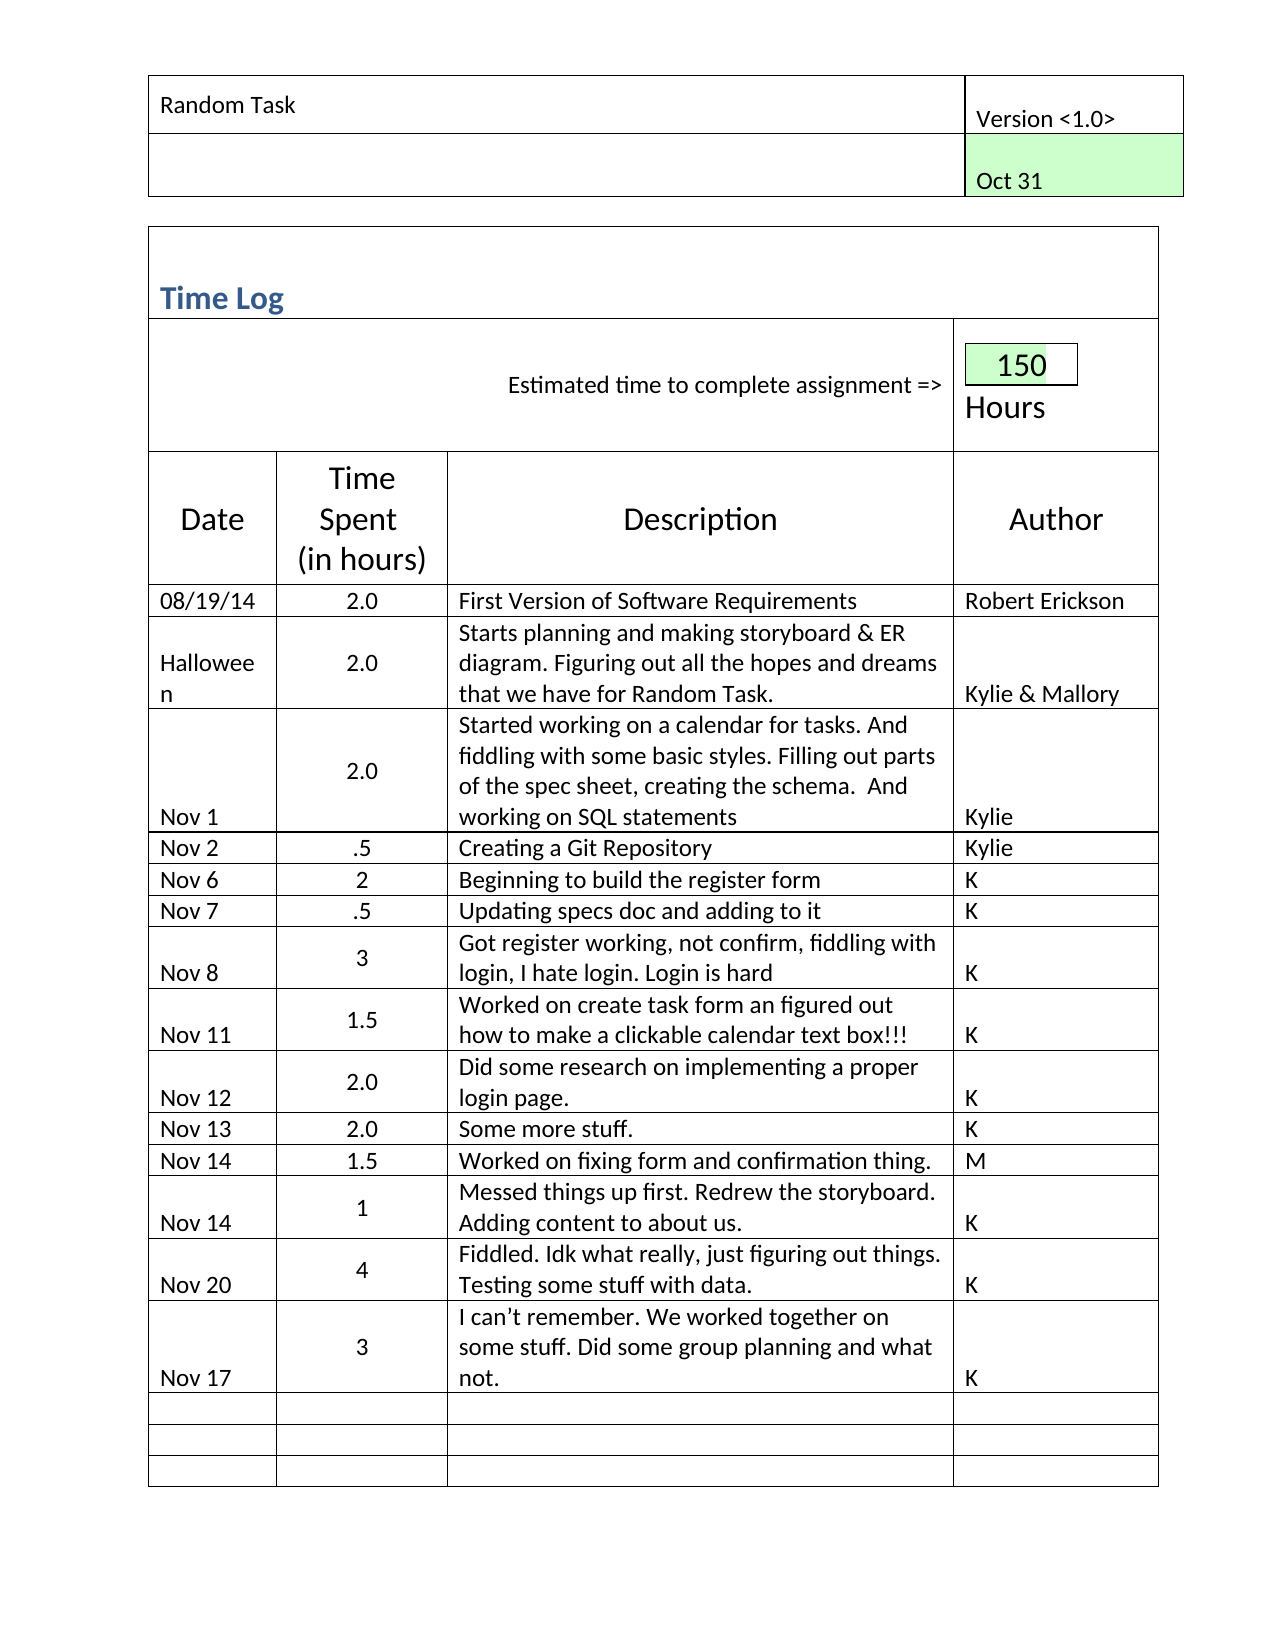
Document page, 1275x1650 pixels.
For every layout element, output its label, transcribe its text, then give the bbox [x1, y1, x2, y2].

table_cell 2.0 [277, 1113, 447, 1144]
table_cell [954, 1393, 1158, 1423]
table_cell 150 Hours [954, 319, 1158, 451]
table_cell [149, 1393, 276, 1423]
table_cell Nov 2 [149, 833, 276, 863]
table_cell 08/19/14 [149, 585, 276, 616]
table_cell [277, 1425, 447, 1455]
table_cell Nov 14 [149, 1176, 276, 1237]
table_cell [448, 1456, 953, 1486]
table_cell Nov 17 [149, 1301, 276, 1392]
table_cell Nov 7 [149, 896, 276, 926]
table_cell Creating a Git Repository [448, 833, 953, 863]
table_cell 1 [277, 1176, 447, 1237]
table_cell Kylie [954, 833, 1158, 863]
table_header Time Log [149, 227, 1158, 317]
table_cell 2 [277, 864, 447, 894]
table_cell Nov 20 [149, 1239, 276, 1299]
table_cell Nov 6 [149, 864, 276, 894]
table_cell [277, 1456, 447, 1486]
table_cell 2.0 [277, 617, 447, 708]
table_cell Halloween [149, 617, 276, 708]
table_cell Date [149, 452, 276, 584]
table_cell Robert Erickson [954, 585, 1158, 616]
table_cell 2.0 [277, 585, 447, 616]
table_cell Beginning to build the register form [448, 864, 953, 894]
table_cell Nov 12 [149, 1051, 276, 1112]
table_cell K [954, 1176, 1158, 1237]
table_cell K [954, 896, 1158, 926]
table_cell 4 [277, 1239, 447, 1299]
table_cell K [954, 1051, 1158, 1112]
table_cell .5 [277, 833, 447, 863]
table_cell [954, 1425, 1158, 1455]
table_cell K [954, 1239, 1158, 1299]
table_cell I can’t remember. We worked together on some stuff. Did some group planning and what not. [448, 1301, 953, 1392]
table_cell [277, 1393, 447, 1423]
table_cell [149, 1425, 276, 1455]
table_cell .5 [277, 896, 447, 926]
table_cell K [954, 1301, 1158, 1392]
table_cell 2.0 [277, 1051, 447, 1112]
table_cell 3 [277, 927, 447, 988]
table_cell Description [448, 452, 953, 584]
table_cell Did some research on implementing a proper login page. [448, 1051, 953, 1112]
table_cell M [954, 1145, 1158, 1175]
table_cell Kylie & Mallory [954, 617, 1158, 708]
table_cell Updating specs doc and adding to it [448, 896, 953, 926]
table_cell Messed things up first. Redrew the storyboard. Adding content to about us. [448, 1176, 953, 1237]
table_cell Author [954, 452, 1158, 584]
table_cell [954, 1456, 1158, 1486]
table_cell Time Spent (in hours) [277, 452, 447, 584]
table_cell K [954, 989, 1158, 1050]
table_cell Nov 11 [149, 989, 276, 1050]
table_cell Nov 14 [149, 1145, 276, 1175]
table_cell Starts planning and making storyboard & ER diagram. Figuring out all the hopes and dreams that we have for Random Task. [448, 617, 953, 708]
table_cell 3 [277, 1301, 447, 1392]
table_cell [448, 1393, 953, 1423]
table_cell Nov 1 [149, 709, 276, 831]
table_cell 1.5 [277, 1145, 447, 1175]
table_cell Nov 13 [149, 1113, 276, 1144]
table_cell Kylie [954, 709, 1158, 831]
table_cell Fiddled. Idk what really, just figuring out things. Testing some stuff with data. [448, 1239, 953, 1299]
table_cell 2.0 [277, 709, 447, 831]
table_cell [448, 1425, 953, 1455]
table_cell Nov 8 [149, 927, 276, 988]
table_cell [149, 1456, 276, 1486]
table_cell K [954, 1113, 1158, 1144]
table_cell Got register working, not confirm, fiddling with login, I hate login. Login is hard [448, 927, 953, 988]
table_cell First Version of Software Requirements [448, 585, 953, 616]
table_cell Worked on fixing form and confirmation thing. [448, 1145, 953, 1175]
table_cell Started working on a calendar for tasks. And fiddling with some basic styles. Filling out parts of the spec sheet, creating the schema. And working on SQL statements [448, 709, 953, 831]
table_cell Worked on create task form an figured out how to make a clickable calendar text box!!! [448, 989, 953, 1050]
table_cell K [954, 864, 1158, 894]
table_cell 1.5 [277, 989, 447, 1050]
table_cell Estimated time to complete assignment => [149, 319, 953, 451]
table_cell K [954, 927, 1158, 988]
table_cell Some more stuff. [448, 1113, 953, 1144]
